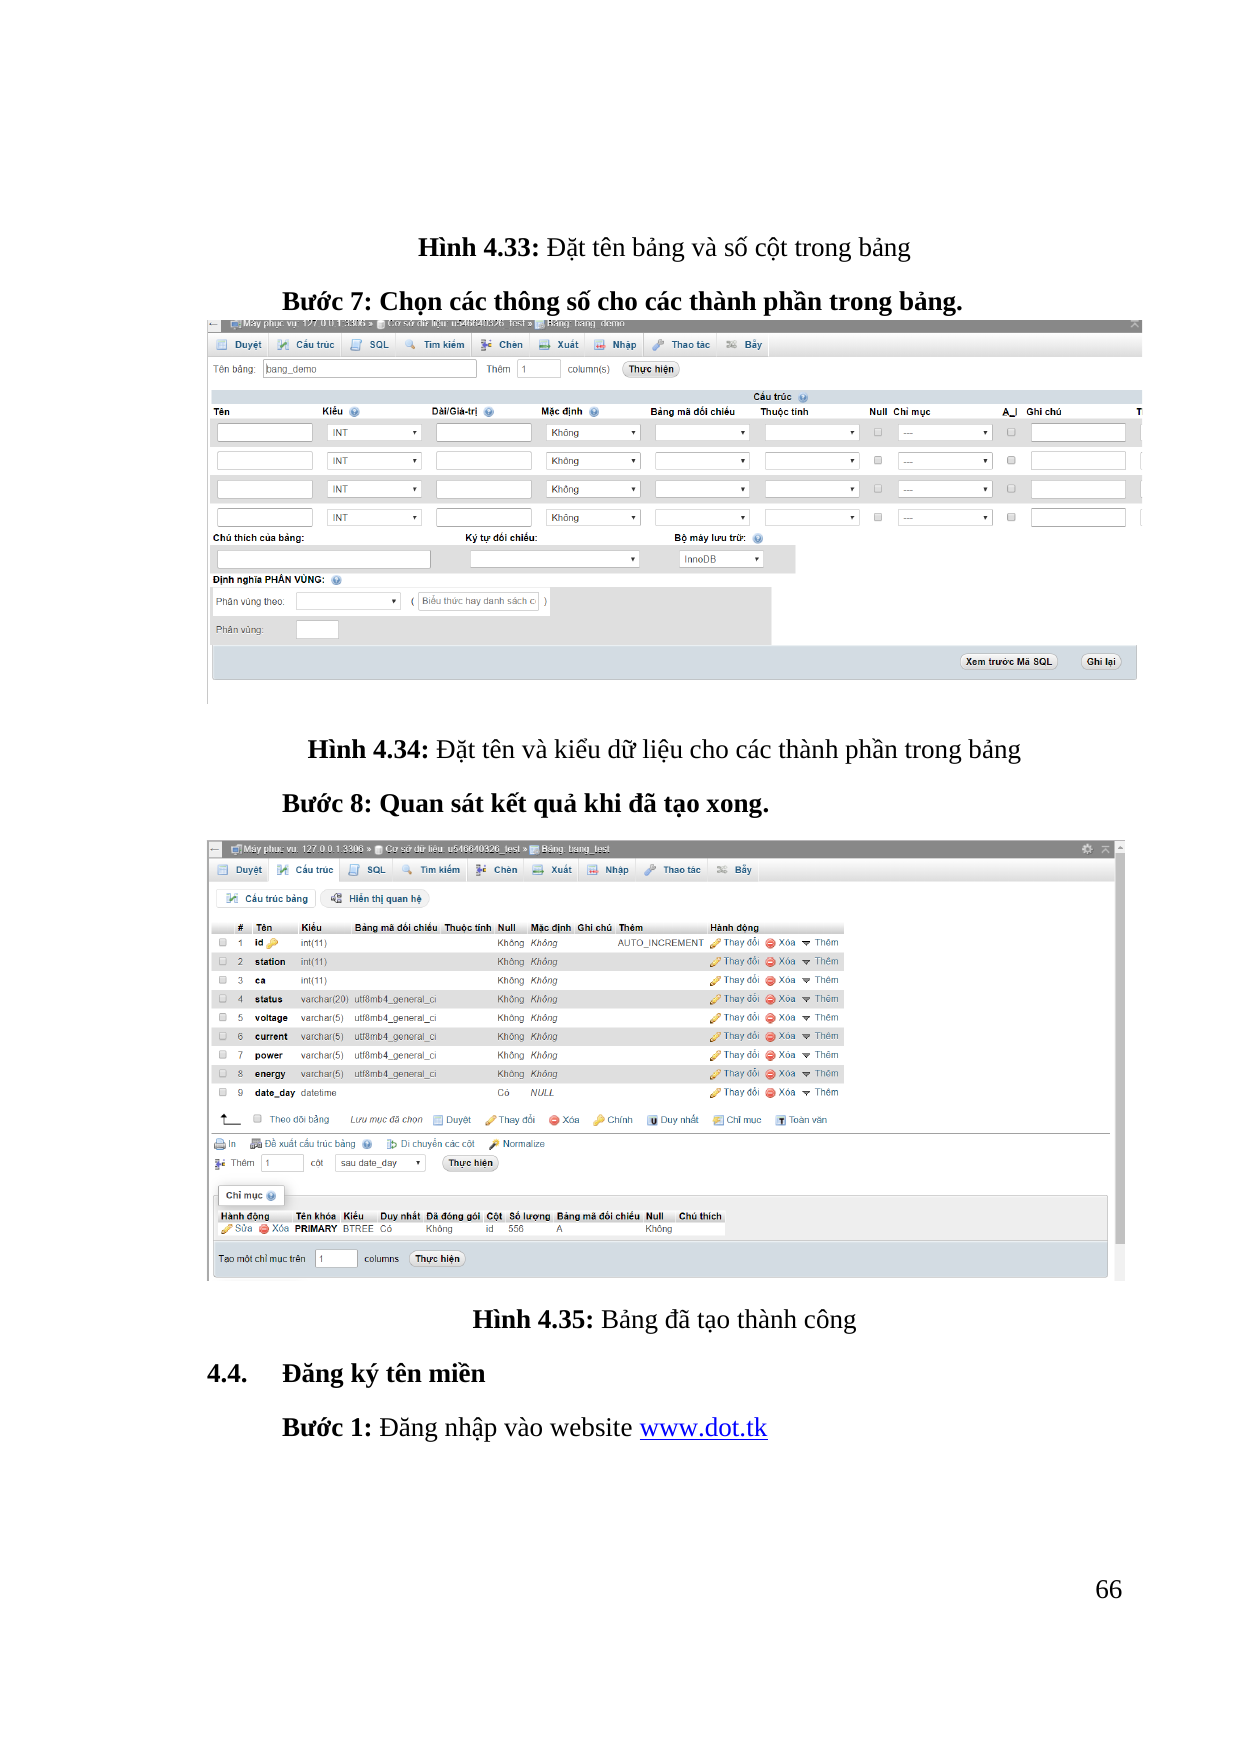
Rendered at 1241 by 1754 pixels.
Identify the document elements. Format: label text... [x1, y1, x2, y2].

text 4.4. Đăng ký tên miền [207, 1357, 1122, 1389]
text Bước 1: Đăng nhập vào website www.dot.tk [207, 1411, 1122, 1443]
picture [207, 320, 1143, 704]
text Bước 8: Quan sát kết quả khi đã tạo xong. [207, 787, 1122, 818]
text Hình 4.34: Đặt tên và kiểu dữ liệu cho các thành phần trong bảng [207, 704, 1122, 764]
picture [206, 840, 1125, 1281]
text Bước 7: Chọn các thông số cho các thành phần trong bảng. [207, 285, 1122, 316]
text Hình 4.35: Bảng đã tạo thành công [207, 1303, 1122, 1335]
text Hình 4.33: Đặt tên bảng và số cột trong bảng [207, 231, 1122, 262]
